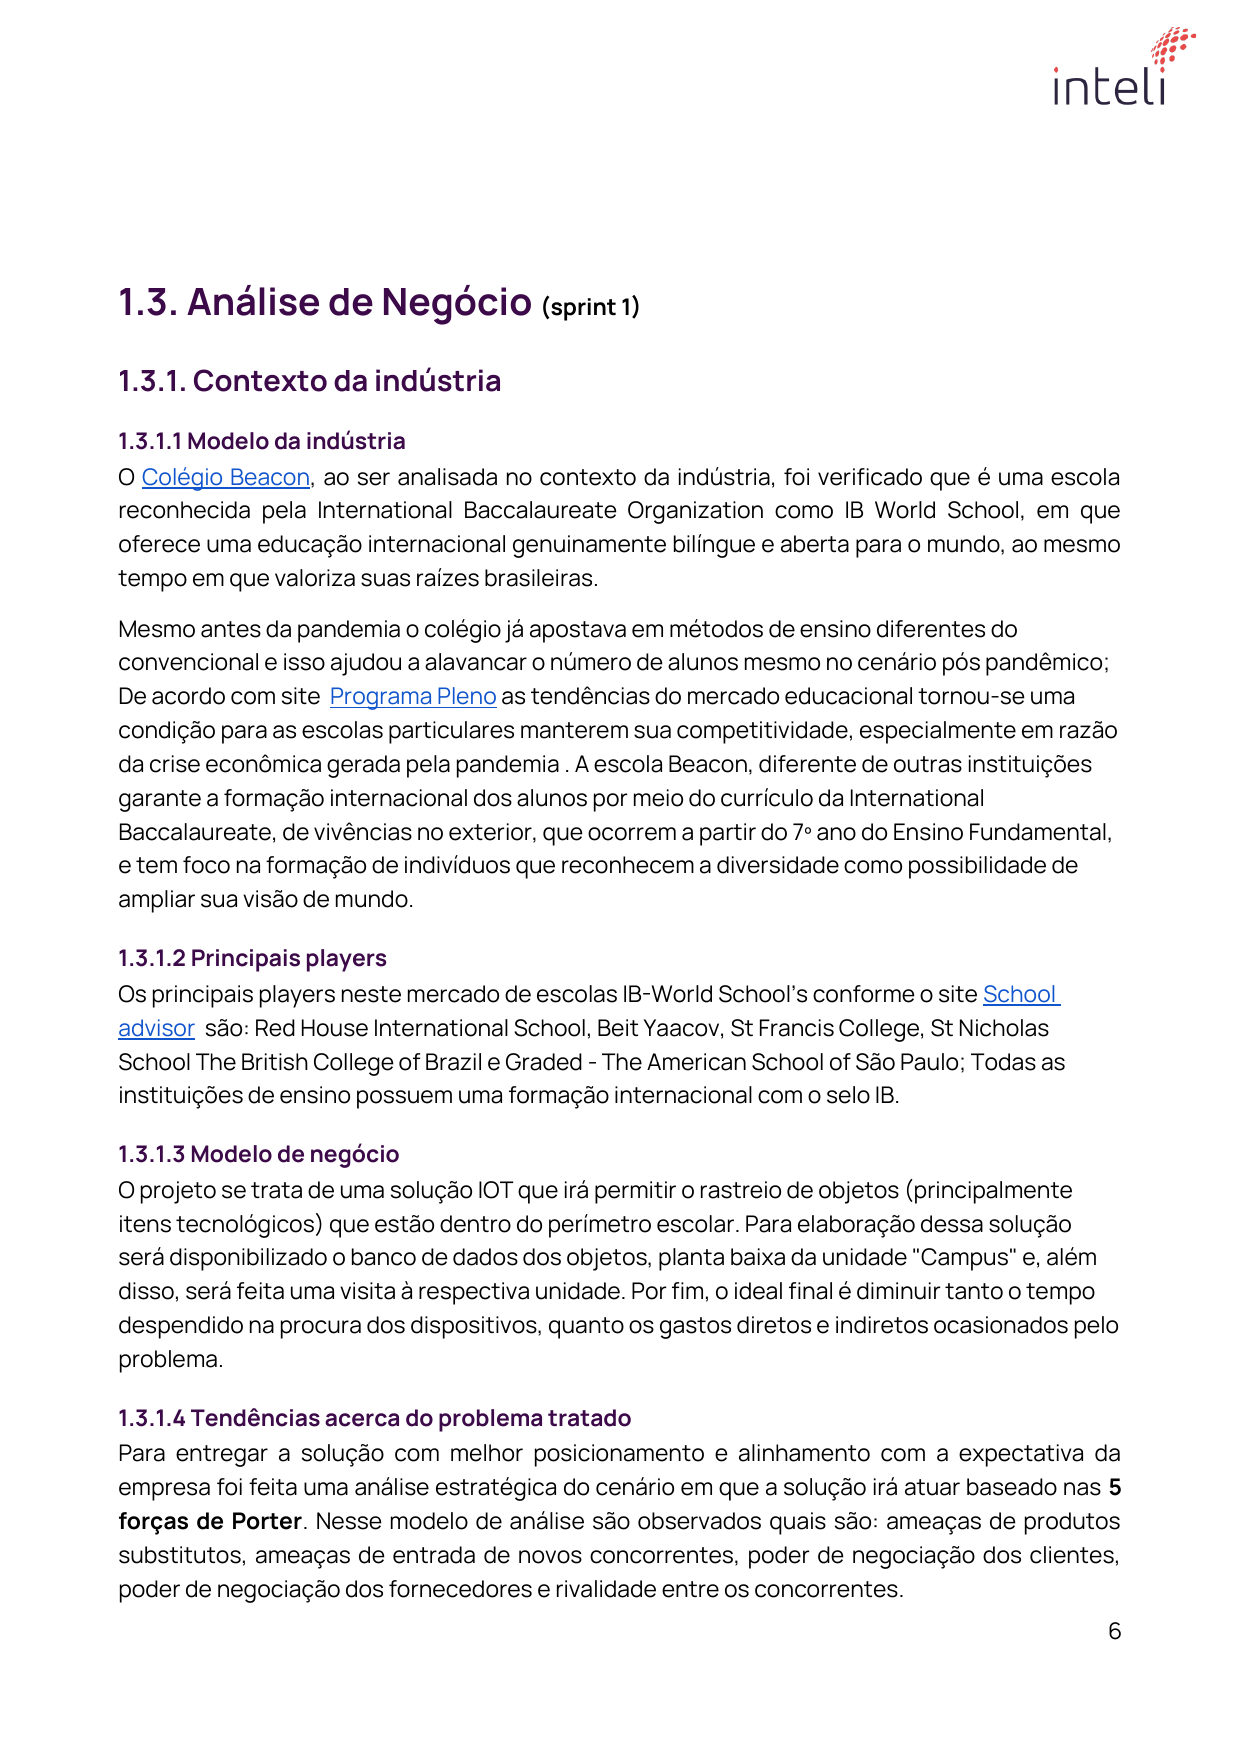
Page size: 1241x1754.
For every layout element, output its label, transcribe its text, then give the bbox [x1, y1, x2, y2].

text Mesmo antes da pandemia o colégio já apostava em métodos de ensino diferentes do convencional e isso ajudou a alavancar o número de alunos mesmo no cenário pós pandêmico; De acordo com site Programa Pleno as tendências do mercado educacional tornou-se uma condição para as escolas particulares manterem sua competitividade, especialmente em razão da crise econômica gerada pela pandemia . A escola Beacon, diferente de outras instituições garante a formação internacional dos alunos por meio do currículo da International Baccalaureate, de vivências no exterior, que ocorrem a partir do 7º ano do Ensino Fundamental, e tem foco na formação de indivíduos que reconhecem a diversidade como possibilidade de ampliar sua visão de mundo. [118, 612, 1122, 915]
picture [1054, 27, 1197, 105]
text O Colégio Beacon, ao ser analisada no contexto da indústria, foi verificado que é uma escola reconhecida pela International Baccalaureate Organization como IB World School, em que oferece uma educação internacional genuinamente bilíngue e aberta para o mundo, ao mesmo tempo em que valoriza suas raízes brasileiras. [118, 559, 1122, 593]
subtitle 1.3. Análise de Negócio (sprint 1) [118, 276, 1122, 327]
text O projeto se trata de uma solução IOT que irá permitir o rastreio de objetos (principalmente itens tecnológicos) que estão dentro do perímetro escolar. Para elaboração dessa solução será disponibilizado o banco de dados dos objetos, planta baixa da unidade "Campus" e, além disso, será feita uma visita à respectiva unidade. Por fim, o ideal final é diminuir tanto o tempo despendido na procura dos dispositivos, quanto os gastos diretos e indiretos ocasionados pelo problema. [118, 1174, 1122, 1374]
text Os principais players neste mercado de escolas IB-World School's conforme o site School advisor são: Red House International School, Beit Yaacov, St Francis College, St Nicholas School The British College of Brazil e Graded - The American School of São Paulo; Todas as instituições de ensino possuem uma formação internacional com o selo IB. [118, 978, 1122, 1111]
subtitle 1.3.1.3 Modelo de negócio [118, 1138, 1122, 1169]
subtitle 1.3.1.1 Modelo da indústria [118, 425, 1122, 456]
subtitle 1.3.1.4 Tendências acerca do problema tratado [118, 1402, 1122, 1433]
subtitle 1.3.1. Contexto da indústria [118, 360, 1122, 400]
text O Colégio Beacon, ao ser analisada no contexto da indústria, foi verificado que é uma escola reconhecida pela International Baccalaureate Organization como IB World School, em que oferece uma educação internacional genuinamente bilíngue e aberta para o mundo, ao mesmo tempo em que valoriza suas raízes brasileiras. [118, 460, 1122, 494]
text Para entregar a solução com melhor posicionamento e alinhamento com a expectativa da empresa foi feita uma análise estratégica do cenário em que a solução irá atuar baseado nas 5 forças de Porter. Nesse modelo de análise são observados quais são: ameaças de produtos substitutos, ameaças de entrada de novos concorrentes, poder de negociação dos clientes, poder de negociação dos fornecedores e rivalidade entre os concorrentes. [118, 1437, 1122, 1604]
subtitle 1.3.1.2 Principais players [118, 942, 1122, 973]
